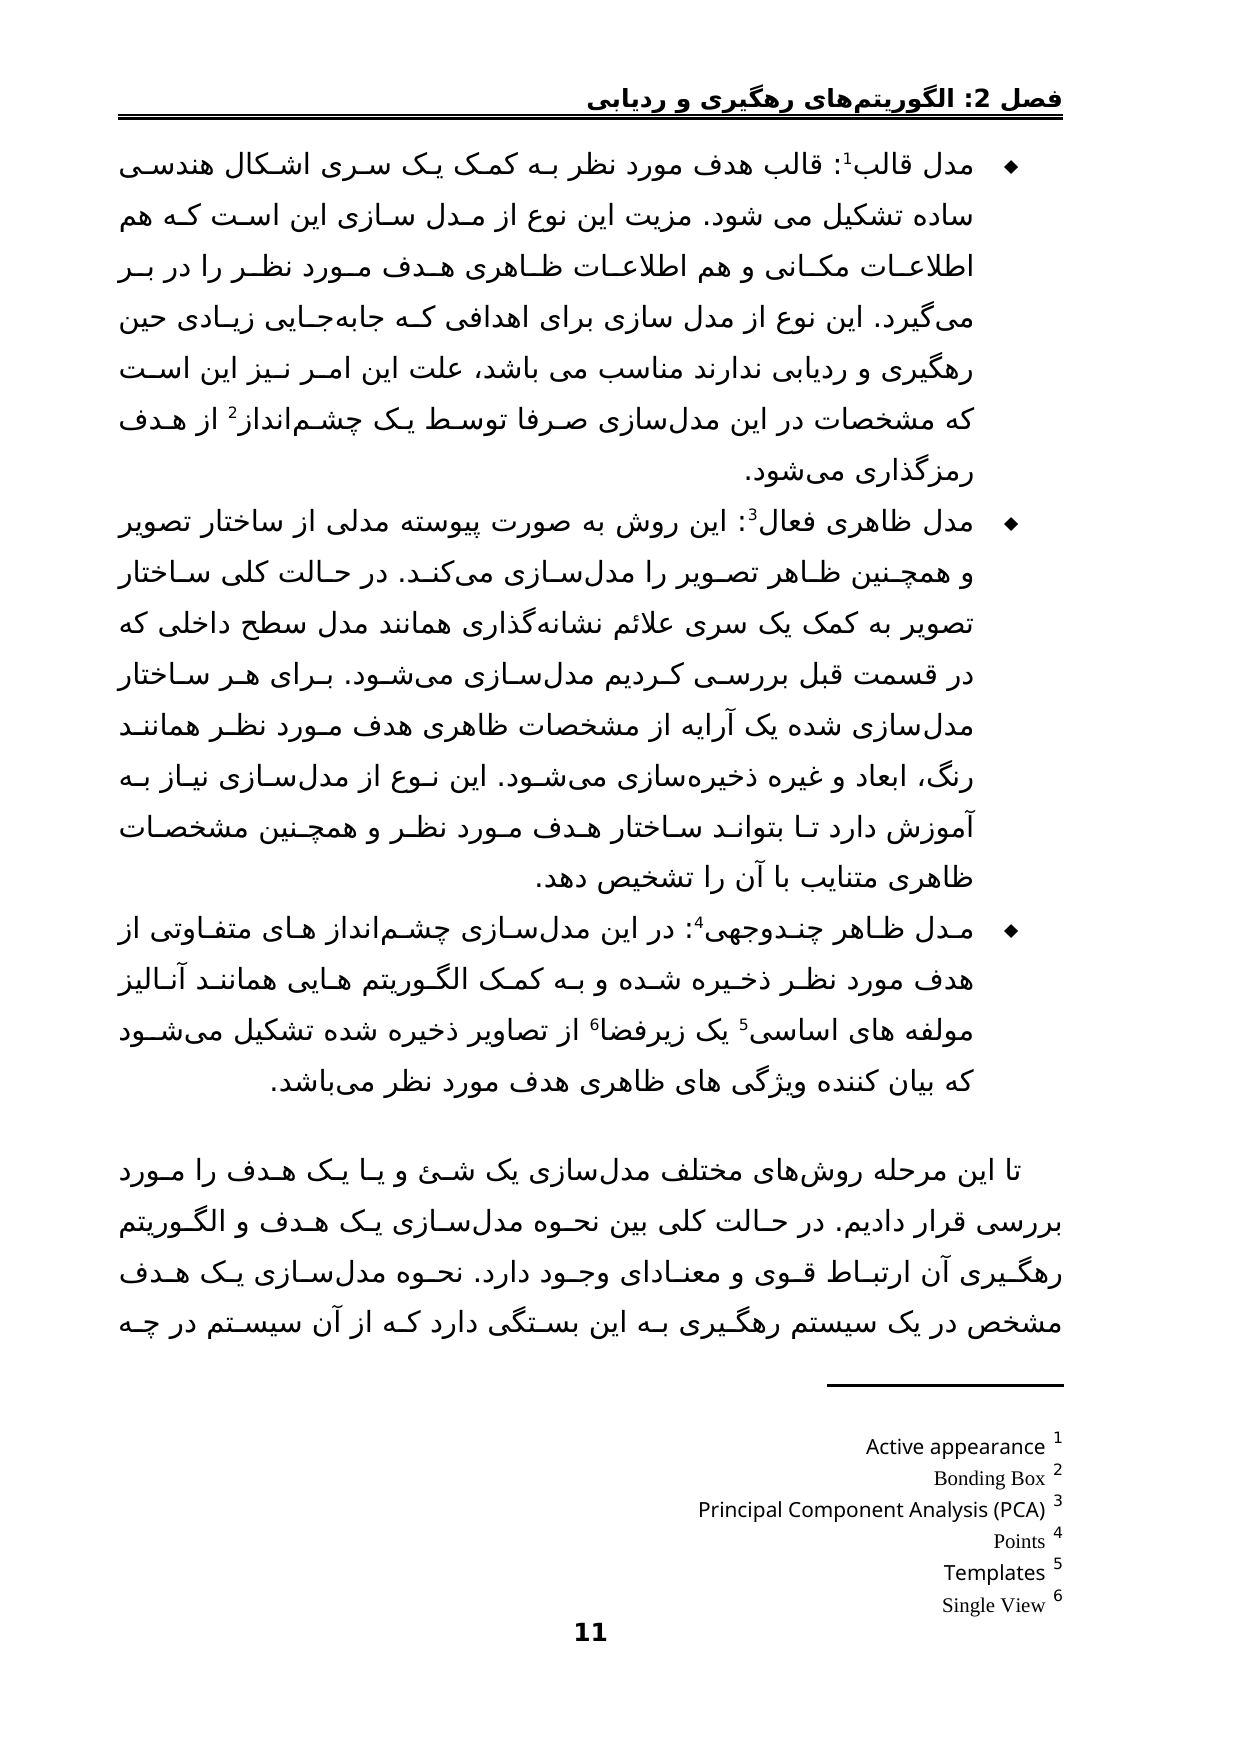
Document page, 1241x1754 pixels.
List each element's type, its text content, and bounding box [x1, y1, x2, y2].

text مدل ظاهری فعال: این روش به صورت پیوسته مدلی از ساختار تصویر و همچنین ظاهر تصویر را مدل‌سازی می‌کند. در حالت کلی ساختار تصویر به کمک یک سری علائم نشانه‌گذاری همانند مدل سطح داخلی که در قسمت قبل بررسی کردیم مدل‌سازی می‌شود. برای هر ساختار مدل‌سازی شده یک آرایه از مشخصات ظاهری هدف مورد نظر همانند رنگ، ابعاد و غیره ذخیره‌سازی می‌شود. این نوع از مدل‌سازی نیاز به آموزش دارد تا بتواند ساختار هدف مورد نظر و همچنین مشخصات ظاهری متنایب با آن را تشخیص دهد. [118, 504, 1004, 895]
text مدل قالب: قالب هدف مورد نظر به کمک یک سری اشکال هندسی ساده تشکیل می شود. مزیت این نوع از مدل سازی این است که هم اطلاعات مکانی و هم اطلاعات ظاهری هدف مورد نظر را در بر می‌گیرد. این نوع از مدل سازی برای اهدافی که جا‌به‌جایی زیادی حین رهگیری و ردیابی ندارند مناسب می باشد، علت این امر نیز این است که مشخصات در این مدل‌سازی صرفا توسط یک چشم‌انداز از هدف رمزگذاری می‌شود. [118, 148, 1004, 487]
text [118, 1153, 1063, 1340]
text مدل ظاهر چندوجهی: در این مدل‌سازی چشم‌انداز های متفاوتی از هدف مورد نظر ذخیره شده و به کمک الگوریتم هایی همانند آنالیز مولفه های اساسی یک زیرفضا از تصاویر ذخیره شده تشکیل می‌شود که بیان کننده ویژگی های ظاهری هدف مورد نظر می‌باشد. [118, 912, 1004, 1098]
